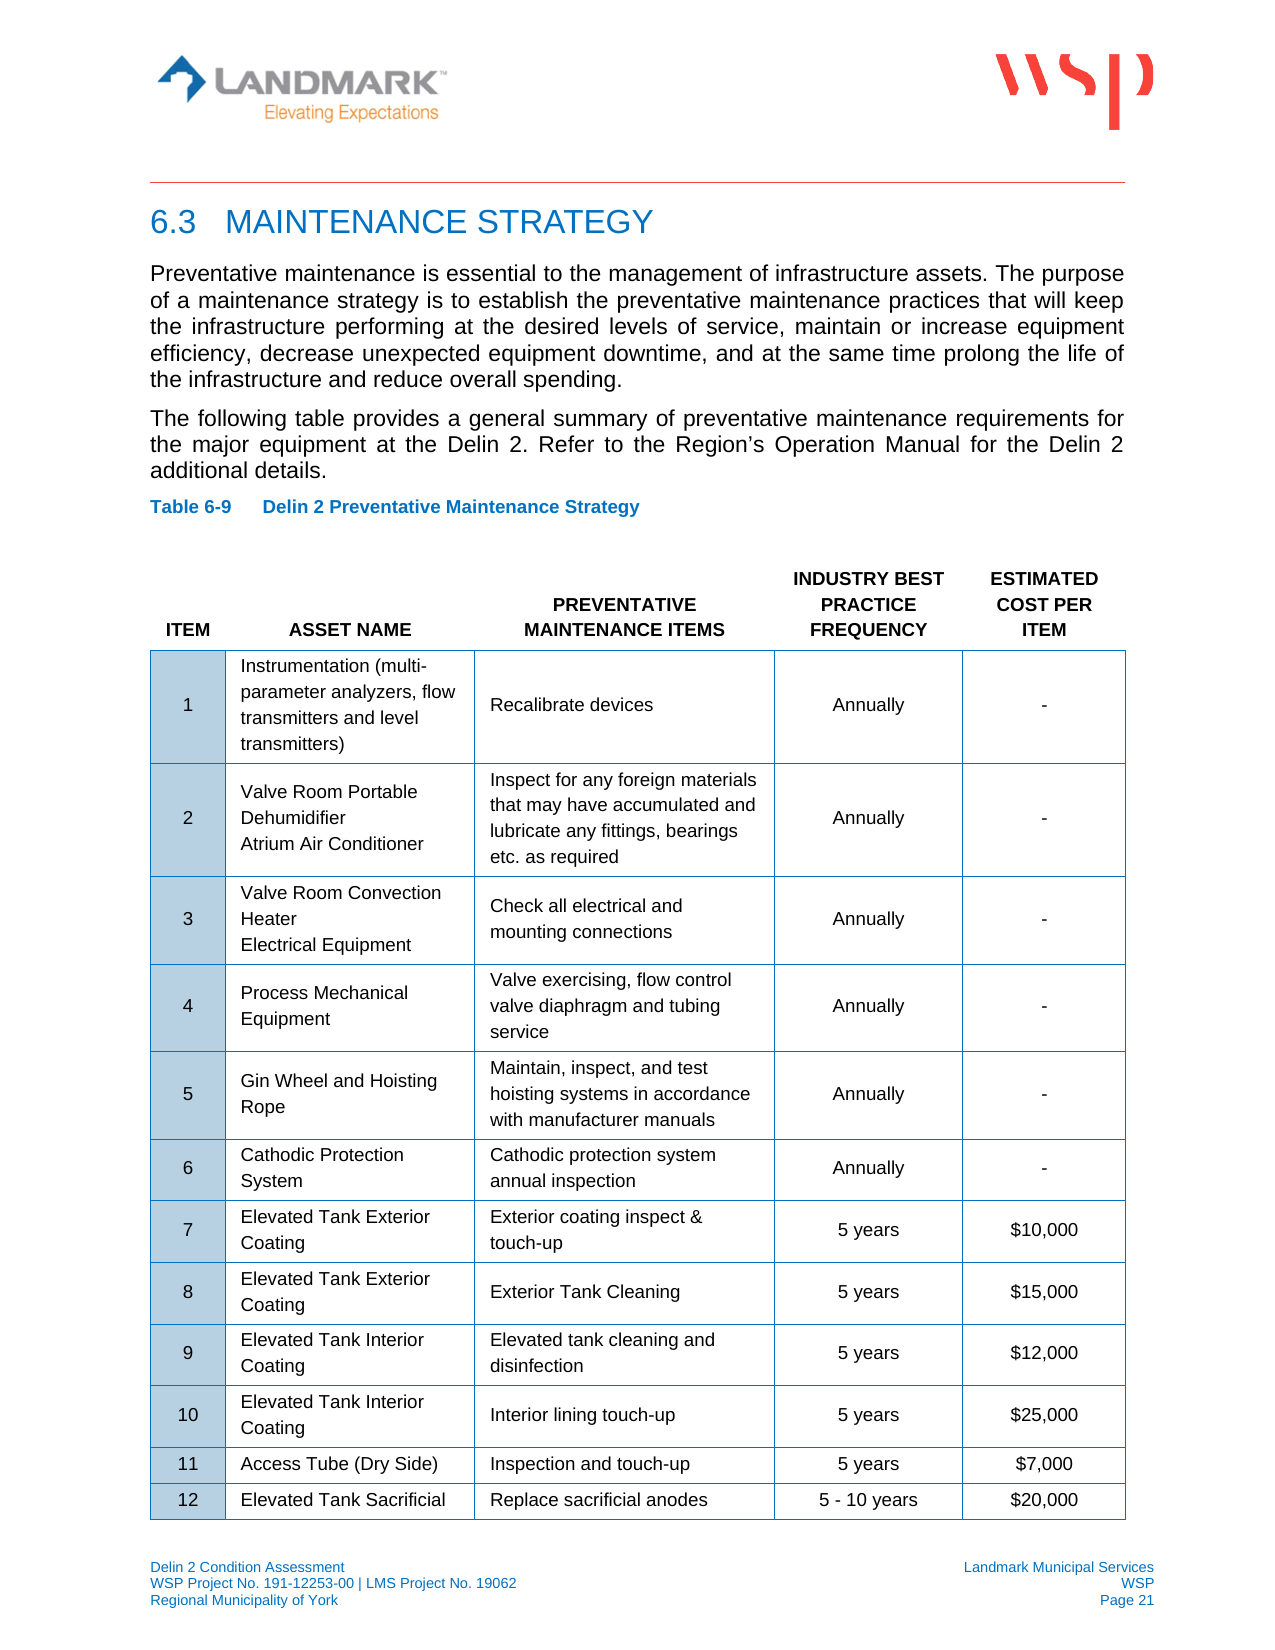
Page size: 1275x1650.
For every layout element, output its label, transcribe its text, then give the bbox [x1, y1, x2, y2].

table_cell Elevated Tank Interior Coating [226, 1386, 474, 1447]
table_cell Gin Wheel and Hoisting Rope [226, 1052, 474, 1139]
picture [143, 43, 462, 126]
table_cell 12 [151, 1484, 225, 1519]
table_cell Recalibrate devices [475, 651, 774, 763]
table_cell - [963, 764, 1125, 876]
table_cell 5 years [775, 1386, 962, 1447]
table_header ASSET NAME [225, 563, 475, 649]
table_cell Elevated tank cleaning and disinfection [475, 1325, 774, 1385]
table_cell Exterior coating inspect & touch-up [475, 1201, 774, 1262]
table_cell Annually [775, 651, 962, 763]
table_cell 5 - 10 years [775, 1484, 962, 1519]
table_cell 2 [151, 764, 225, 876]
table_cell 3 [151, 877, 225, 964]
table_cell 10 [151, 1386, 225, 1447]
table_cell 11 [151, 1448, 225, 1483]
table_cell Inspect for any foreign materials that may have accumulated and lubricate any fittings, bearings etc. as required [475, 764, 774, 876]
table_cell Annually [775, 965, 962, 1051]
table_cell - [963, 877, 1125, 964]
table_cell 5 years [775, 1325, 962, 1385]
table_cell Valve Room Convection Heater Electrical Equipment [226, 877, 474, 964]
table_cell 4 [151, 965, 225, 1051]
table_cell $20,000 [963, 1484, 1125, 1519]
picture [995, 54, 1154, 130]
table_header PREVENTATIVE MAINTENANCE ITEMS [475, 563, 774, 649]
table_cell Annually [775, 877, 962, 964]
subtitle Maintenance Strategy [150, 183, 1125, 240]
table_cell $7,000 [963, 1448, 1125, 1483]
table_cell - [963, 1052, 1125, 1139]
table_header eSTIMATED cOST per Item [963, 563, 1126, 649]
table_cell - [963, 965, 1125, 1051]
table_cell Inspection and touch-up [475, 1448, 774, 1483]
table_cell Check all electrical and mounting connections [475, 877, 774, 964]
table_cell 8 [151, 1263, 225, 1324]
table_cell 9 [151, 1325, 225, 1385]
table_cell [475, 1484, 774, 1519]
table_cell 5 years [775, 1201, 962, 1262]
text The following table provides a general summary of preventative maintenance requirements for the major equipment at the Delin 2. Refer to the Region’s Operation Manual for the Delin 2 additional details. [150, 405, 1125, 484]
table_cell Interior lining touch-up [475, 1386, 774, 1447]
table_cell - [963, 1140, 1125, 1200]
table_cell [226, 1484, 474, 1519]
table_cell Annually [775, 764, 962, 876]
table_cell $10,000 [963, 1201, 1125, 1262]
table_cell Process Mechanical Equipment [226, 965, 474, 1051]
text Preventative maintenance is essential to the management of infrastructure assets. The purpose of a maintenance strategy is to establish the preventative maintenance practices that will keep the infrastructure performing at the desired levels of service, maintain or increase equipment efficiency, decrease unexpected equipment downtime, and at the same time prolong the life of the infrastructure and reduce overall spending. [150, 260, 1125, 392]
table_cell Valve exercising, flow control valve diaphragm and tubing service [475, 965, 774, 1051]
table_cell - [963, 651, 1125, 763]
table_cell 5 [151, 1052, 225, 1139]
table_cell Valve Room Portable Dehumidifier Atrium Air Conditioner [226, 764, 474, 876]
table_cell 1 [151, 651, 225, 763]
table_cell Maintain, inspect, and test hoisting systems in accordance with manufacturer manuals [475, 1052, 774, 1139]
table_header Item [151, 563, 225, 649]
table_cell $25,000 [963, 1386, 1125, 1447]
table_cell 7 [151, 1201, 225, 1262]
table_cell Cathodic protection system annual inspection [475, 1140, 774, 1200]
table_cell Annually [775, 1052, 962, 1139]
table_cell Access Tube (Dry Side) [226, 1448, 474, 1483]
table_cell Exterior Tank Cleaning [475, 1263, 774, 1324]
table_cell Elevated Tank Exterior Coating [226, 1263, 474, 1324]
table_cell 5 years [775, 1448, 962, 1483]
table_cell Annually [775, 1140, 962, 1200]
table_cell 5 years [775, 1263, 962, 1324]
table_cell 6 [151, 1140, 225, 1200]
table_cell $15,000 [963, 1263, 1125, 1324]
table_cell Elevated Tank Interior Coating [226, 1325, 474, 1385]
table_cell $12,000 [963, 1325, 1125, 1385]
table_cell Elevated Tank Exterior Coating [226, 1201, 474, 1262]
table_cell Instrumentation (multi-parameter analyzers, flow transmitters and level transmitters) [226, 651, 474, 763]
table_cell Cathodic Protection System [226, 1140, 474, 1200]
table_header INDUSTRY BEST PRACTICE FREQUENCY [774, 563, 963, 649]
